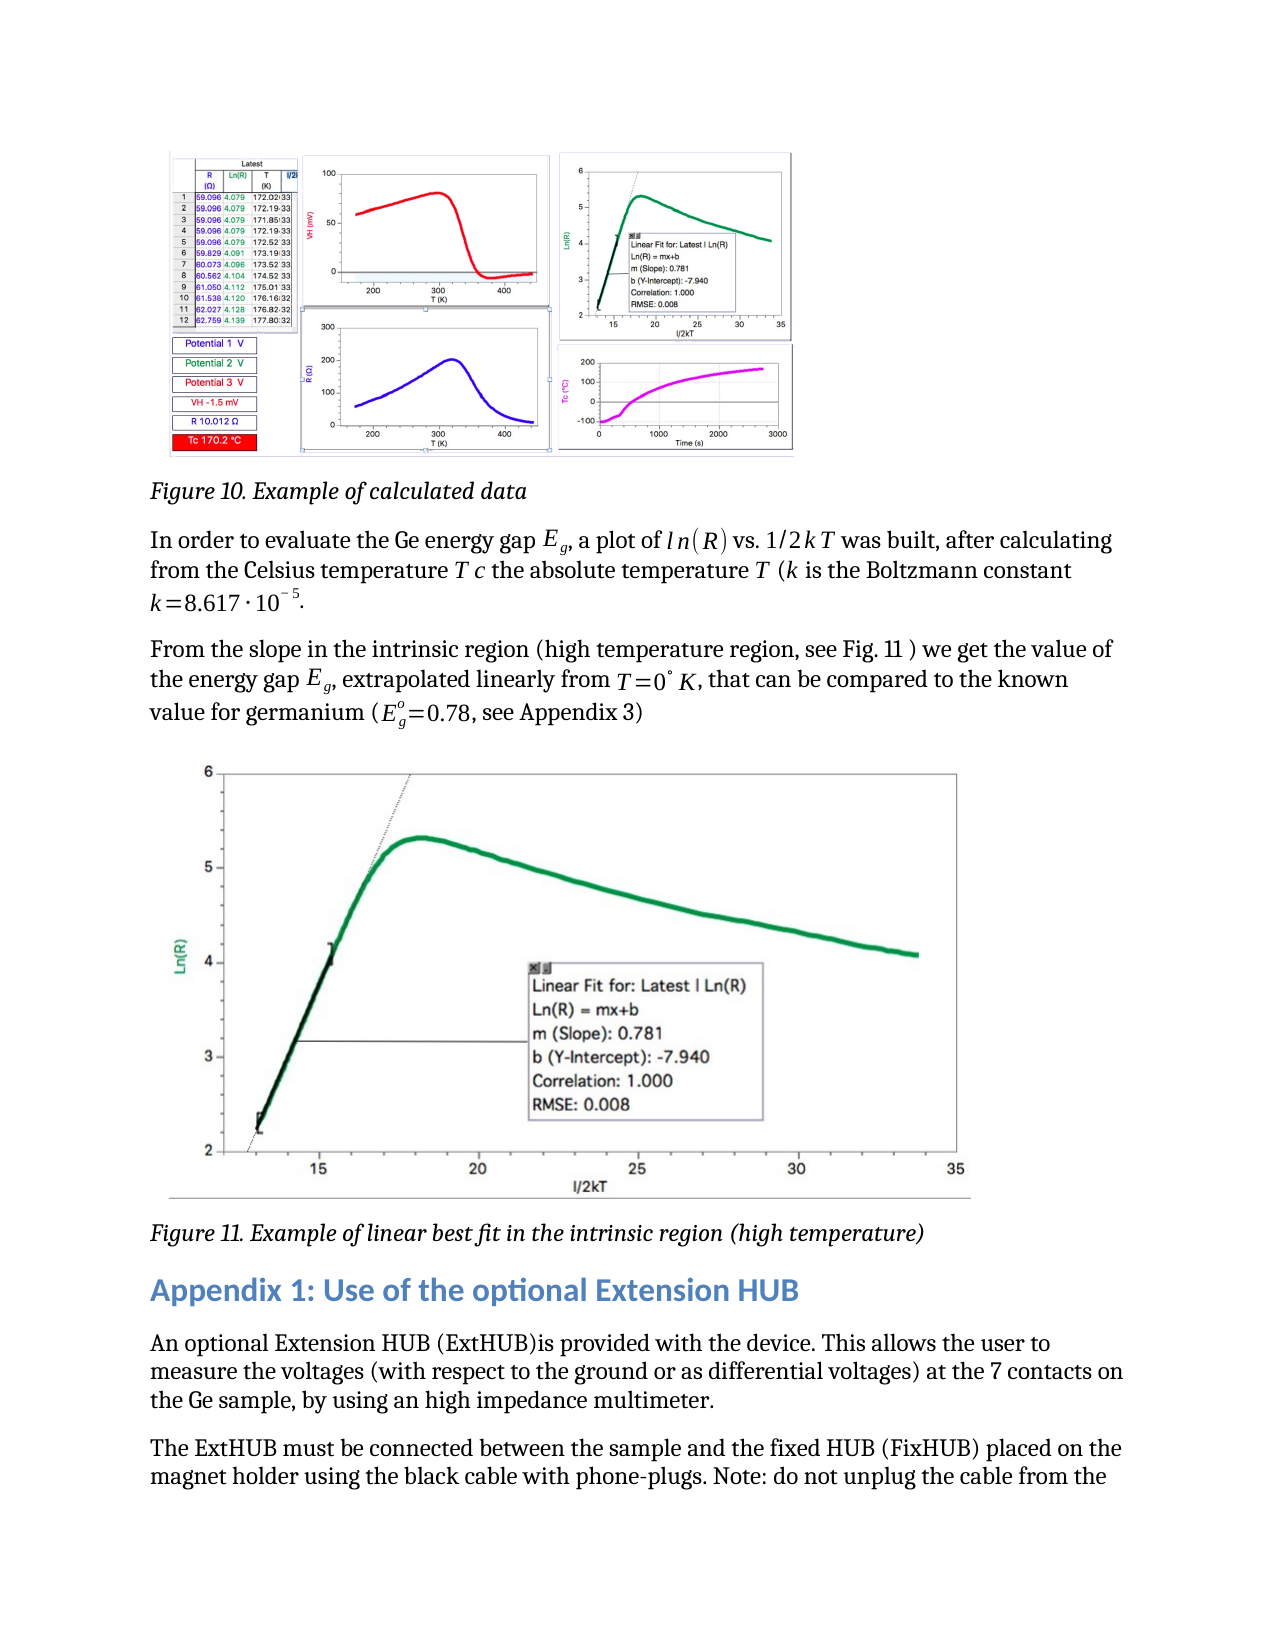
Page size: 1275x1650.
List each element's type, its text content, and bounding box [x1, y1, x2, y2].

picture [168, 150, 794, 457]
picture [168, 748, 971, 1199]
subtitle Appendix 1: Use of the optional Extension HUB [150, 1269, 1125, 1310]
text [150, 1433, 1125, 1491]
text From the slope in the intrinsic region (high temperature region, see Fig. 11 ) we get the value of the energy gap , extrapolated linearly from , that can be compared to the known value for germanium (, see Appendix 3) [150, 635, 1125, 730]
text In order to evaluate the Ge energy gap , a plot of vs. was built, after calculating from the Celsius temperature the absolute temperature ( is the Boltzmann constant . [150, 525, 1125, 616]
text Figure 10. Example of calculated data [150, 477, 1125, 506]
text An optional Extension HUB (ExtHUB)is provided with the device. This allows the user to measure the voltages (with respect to the ground or as differential voltages) at the 7 contacts on the Ge sample, by using an high impedance multimeter. [150, 1328, 1125, 1415]
text Figure 11. Example of linear best fit in the intrinsic region (high temperature) [150, 1219, 1125, 1248]
